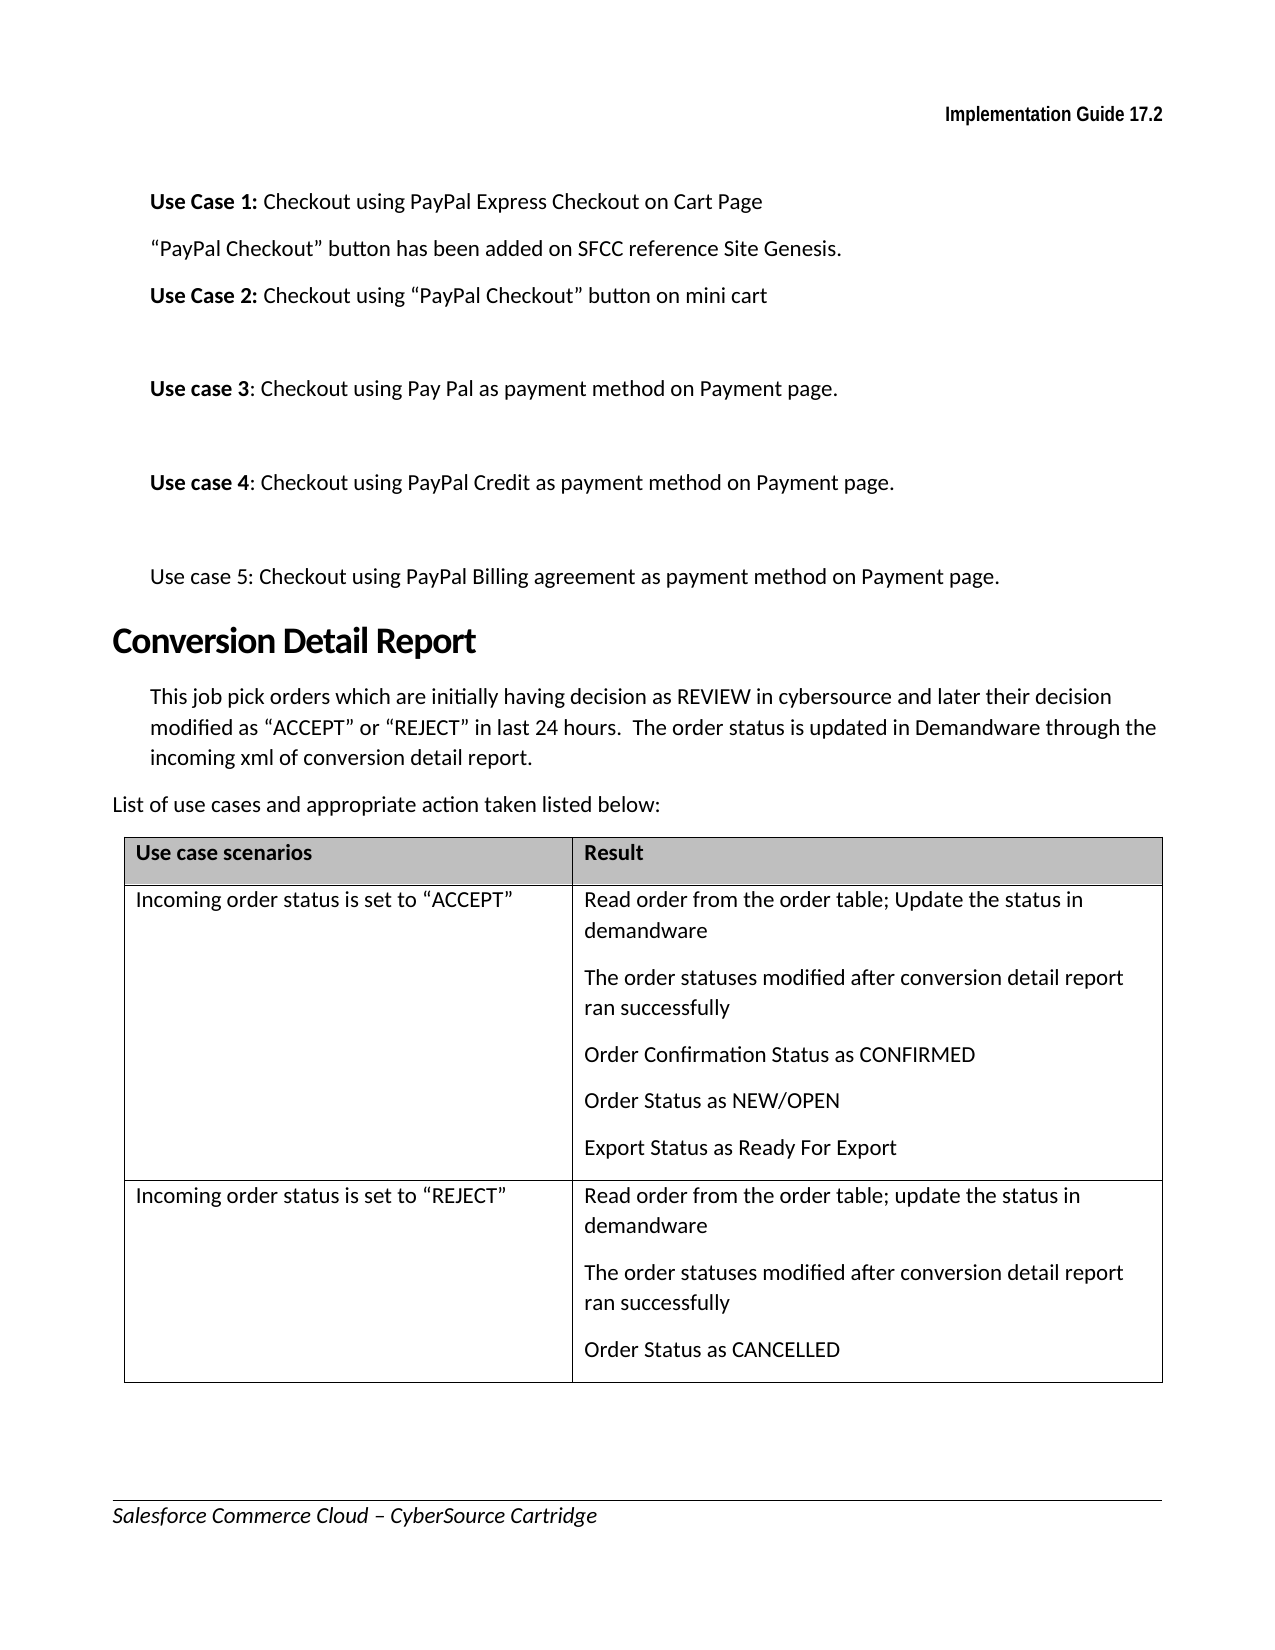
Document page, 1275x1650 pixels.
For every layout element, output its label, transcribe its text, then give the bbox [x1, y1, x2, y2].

table_header Result [573, 838, 1162, 884]
table_cell Read order from the order table; update the status in demandware The order statuses modified after conversion detail report ran successfully Order Status as CANCELLED [573, 1181, 1162, 1382]
table_header Use case scenarios [125, 838, 572, 884]
text Use case 4: Checkout using PayPal Credit as payment method on Payment page. [150, 468, 1162, 496]
text Use case 5: Checkout using PayPal Billing agreement as payment method on Payment page. [150, 562, 1162, 590]
table_cell Incoming order status is set to “ACCEPT” [125, 886, 572, 1180]
text List of use cases and appropriate action taken listed below: [112, 790, 1162, 818]
text Use Case 1: Checkout using PayPal Express Checkout on Cart Page [150, 187, 1162, 215]
text “PayPal Checkout” button has been added on SFCC reference Site Genesis. [150, 234, 1162, 262]
subtitle Conversion Detail Report [112, 617, 1162, 663]
text Use case 3: Checkout using Pay Pal as payment method on Payment page. [150, 374, 1162, 403]
text Use Case 2: Checkout using “PayPal Checkout” button on mini cart [150, 281, 1162, 309]
table_cell Incoming order status is set to “REJECT” [125, 1181, 572, 1382]
text This job pick orders which are initially having decision as REVIEW in cybersource and later their decision modified as “ACCEPT” or “REJECT” in last 24 hours. The order status is updated in Demandware through the incoming xml of conversion detail report. [150, 682, 1162, 771]
